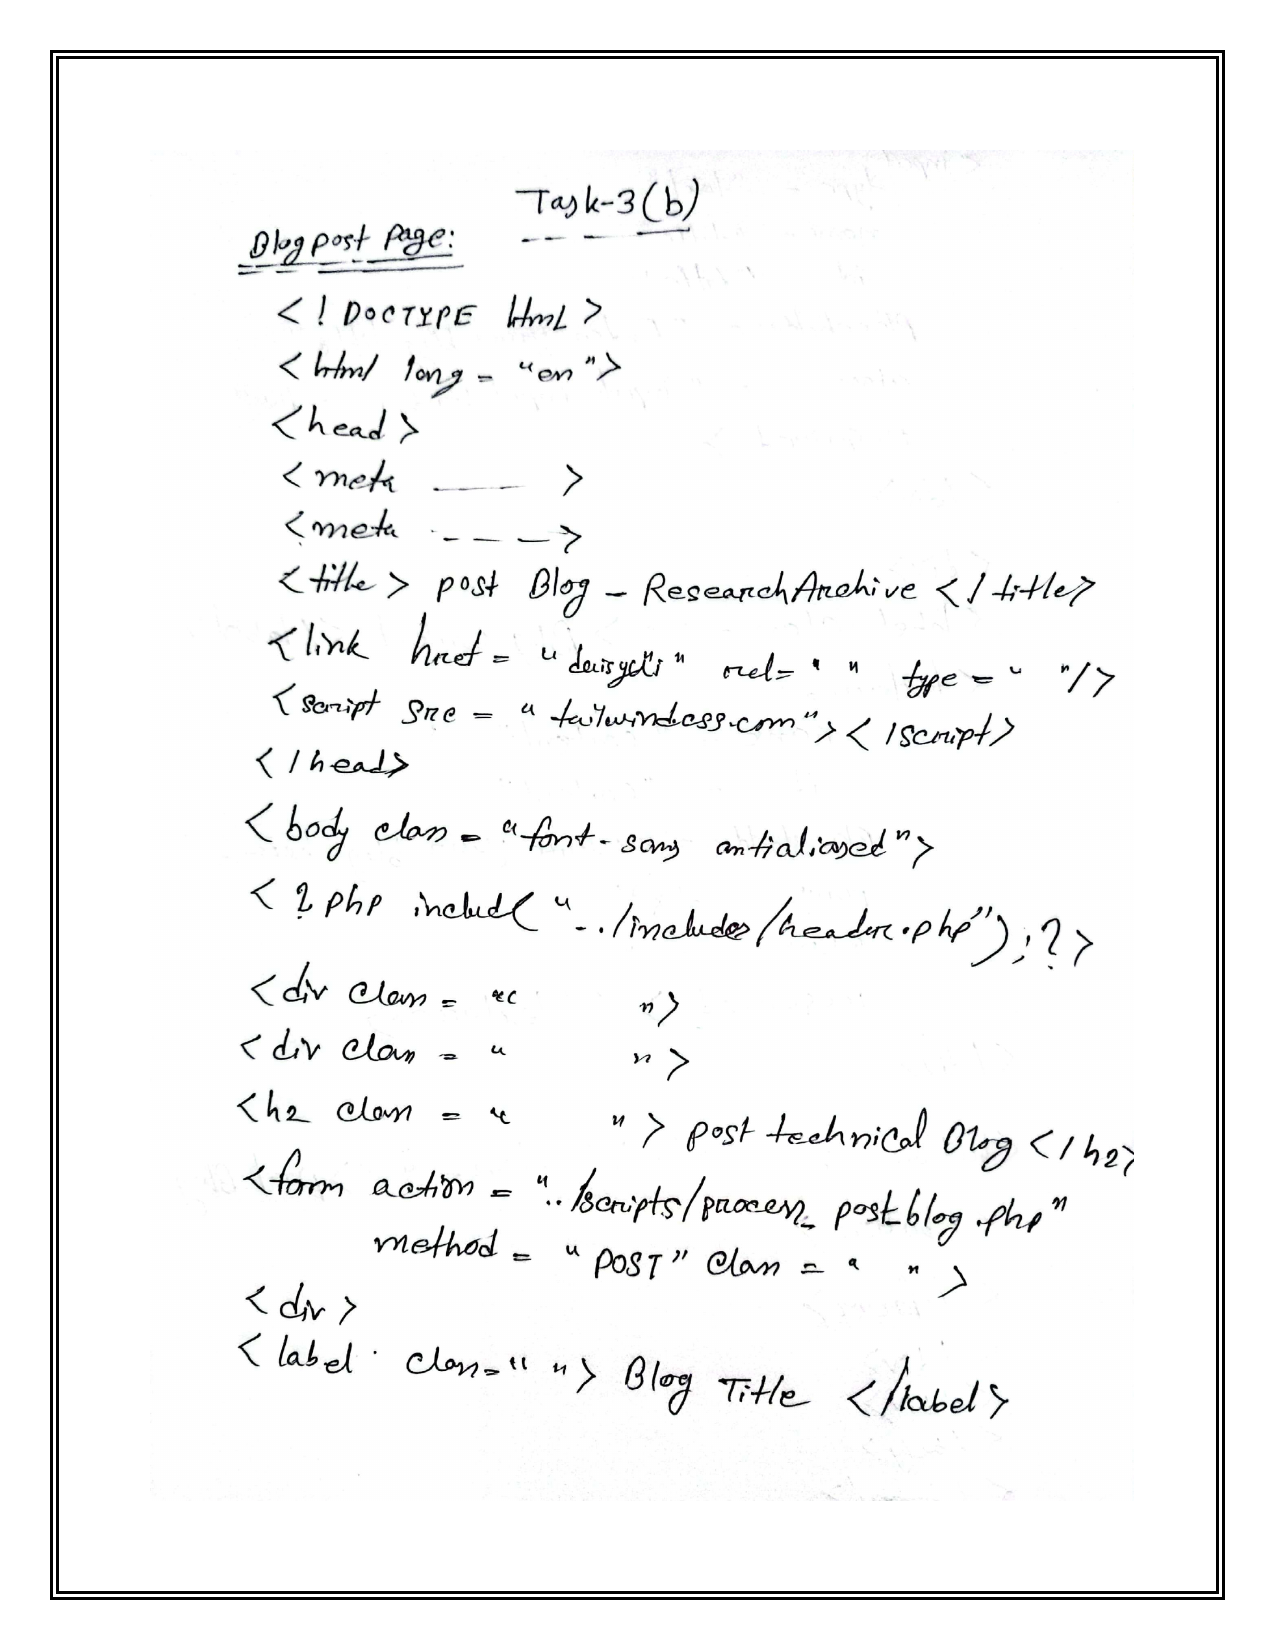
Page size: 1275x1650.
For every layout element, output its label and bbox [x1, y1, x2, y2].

picture [150, 150, 1134, 1501]
